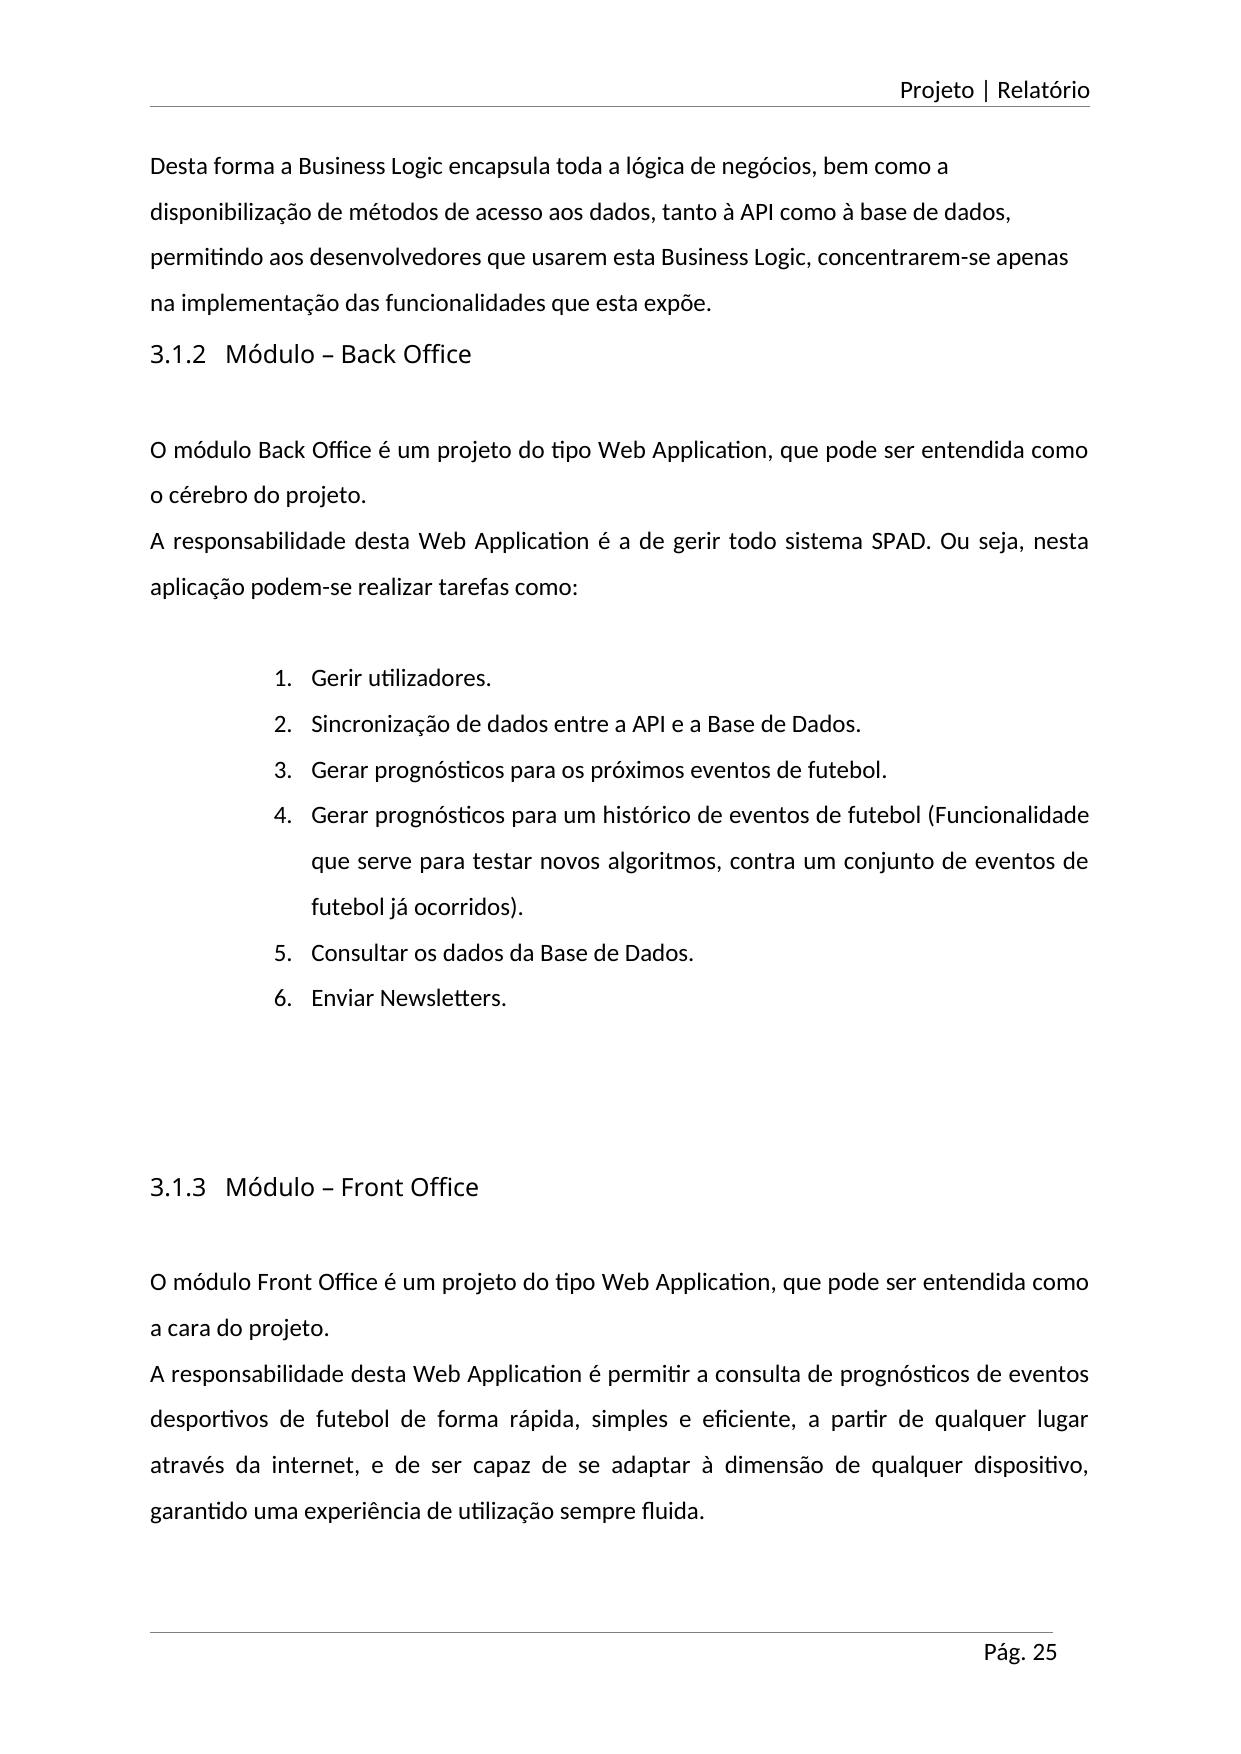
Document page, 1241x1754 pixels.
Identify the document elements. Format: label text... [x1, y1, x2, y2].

text Desta forma a Business Logic encapsula toda a lógica de negócios, bem como a disponibilização de métodos de acesso aos dados, tanto à API como à base de dados, permitindo aos desenvolvedores que usarem esta Business Logic, concentrarem-se apenas na implementação das funcionalidades que esta expõe. [150, 150, 1090, 318]
subtitle Módulo – Front Office [150, 1170, 1090, 1204]
text O módulo Back Office é um projeto do tipo Web Application, que pode ser entendida como o cérebro do projeto. [150, 434, 1090, 510]
subtitle Módulo – Back Office [150, 337, 1090, 371]
text O módulo Front Office é um projeto do tipo Web Application, que pode ser entendida como a cara do projeto. [150, 1266, 1090, 1343]
text A responsabilidade desta Web Application é permitir a consulta de prognósticos de eventos desportivos de futebol de forma rápida, simples e eficiente, a partir de qualquer lugar através da internet, e de ser capaz de se adaptar à dimensão de qualquer dispositivo, garantido uma experiência de utilização sempre fluida. [150, 1358, 1090, 1526]
list Gerar prognósticos para um histórico de eventos de futebol (Funcionalidade que serve para testar novos algoritmos, contra um conjunto de eventos de futebol já ocorridos). [273, 800, 1090, 922]
text A responsabilidade desta Web Application é a de gerir todo sistema SPAD. Ou seja, nesta aplicação podem-se realizar tarefas como: [150, 525, 1090, 602]
list Gerar prognósticos para os próximos eventos de futebol. [273, 754, 1090, 784]
list Sincronização de dados entre a API e a Base de Dados. [273, 708, 1090, 739]
list Enviar Newsletters. [273, 983, 1090, 1013]
list Gerir utilizadores. [273, 662, 1090, 693]
list Consultar os dados da Base de Dados. [273, 937, 1090, 967]
